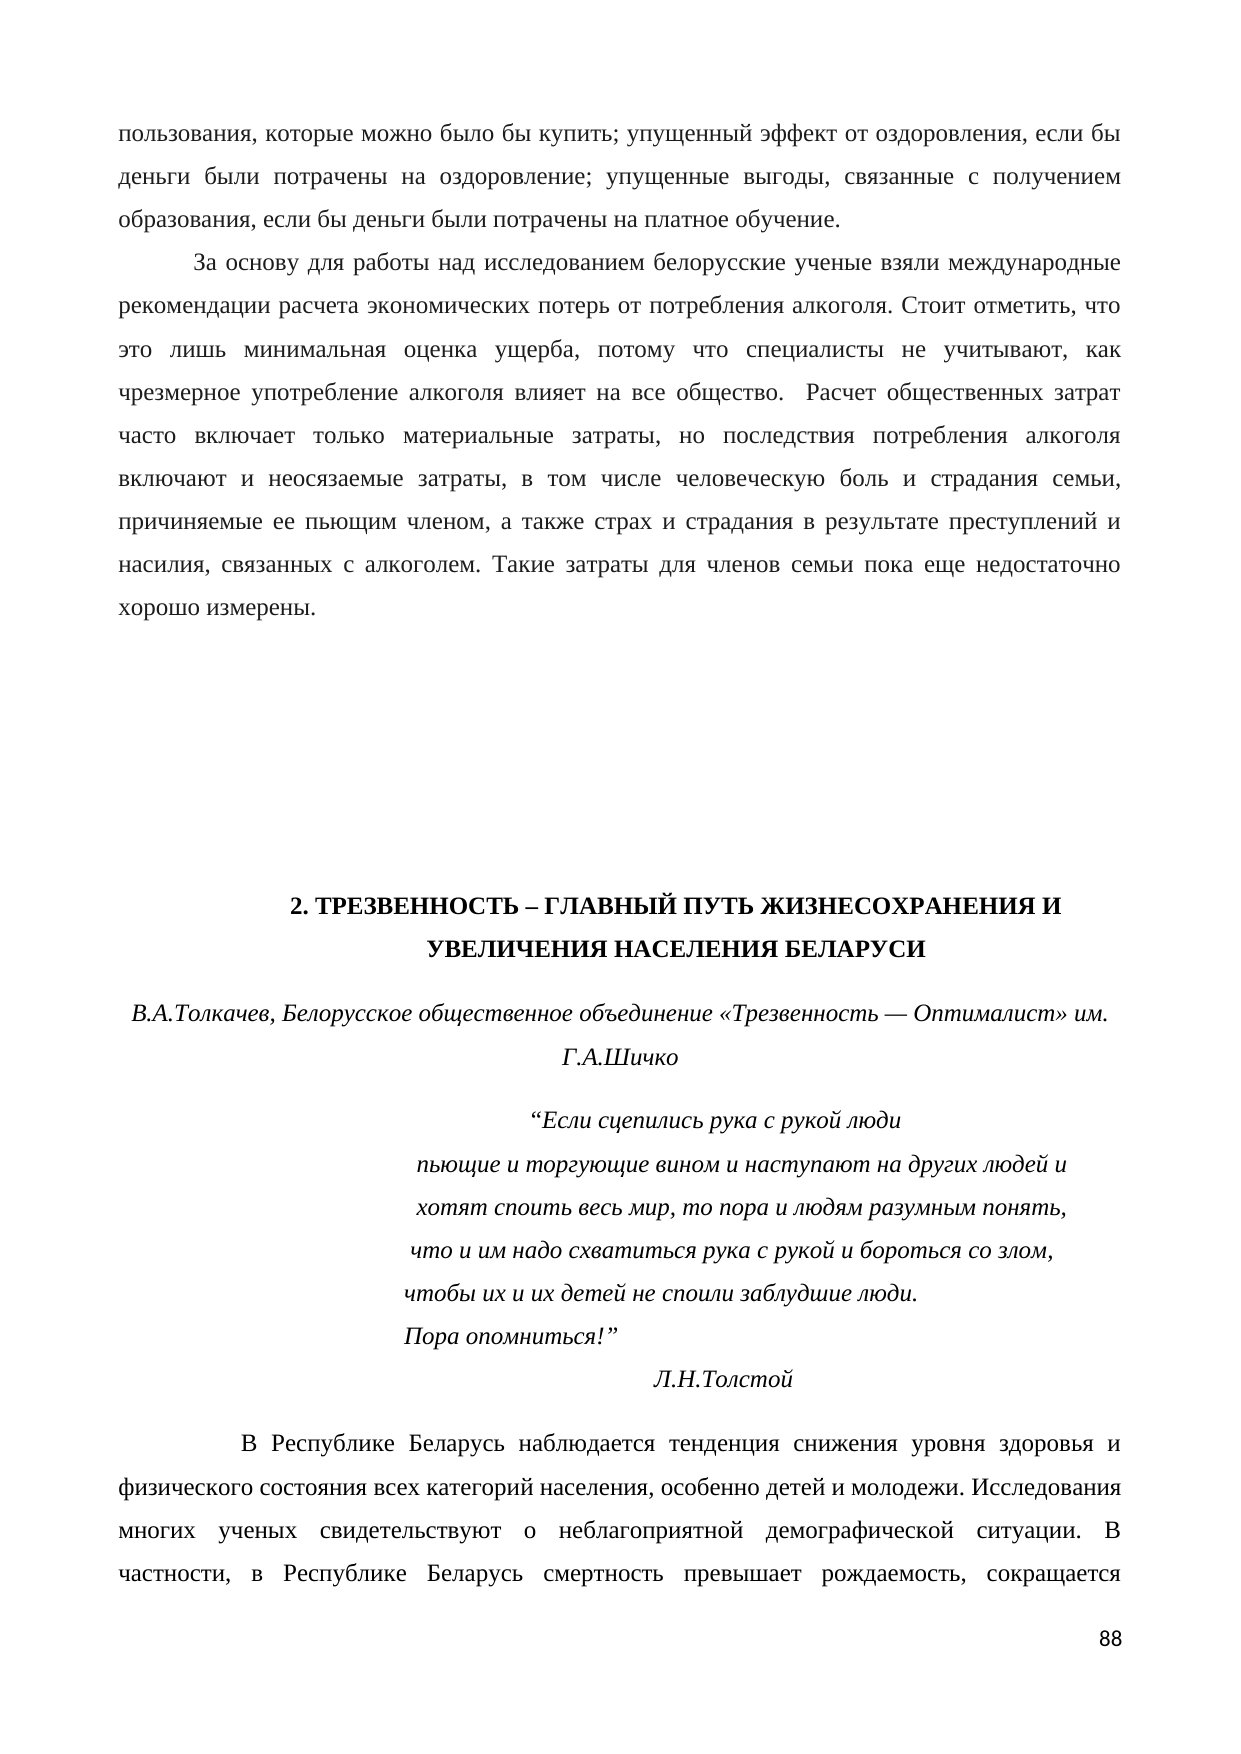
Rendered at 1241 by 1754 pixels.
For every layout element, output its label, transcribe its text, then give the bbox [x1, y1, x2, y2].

text что и им надо схватиться рука с рукой и бороться со злом, [118, 1235, 1122, 1264]
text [118, 118, 1122, 233]
text В.А.Толкачев, Белорусское общественное объединение «Трезвенность — Оптималист» им. Г.А.Шичко [118, 998, 1122, 1070]
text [118, 1428, 1122, 1587]
text пьющие и торгующие вином и наступают на других людей и [118, 1149, 1122, 1177]
text Пора опомниться!” [118, 1321, 1122, 1350]
list 2. ТРЕЗВЕННОСТЬ – ГЛАВНЫЙ ПУТЬ ЖИЗНЕСОХРАНЕНИЯ И УВЕЛИЧЕНИЯ НАСЕЛЕНИЯ БЕЛАРУСИ [229, 891, 1122, 963]
text чтобы их и их детей не споили заблудшие люди. [118, 1278, 1122, 1307]
text За основу для работы над исследованием белорусские ученые взяли международные рекомендации расчета экономических потерь от потребления алкоголя. Стоит отметить, что это лишь минимальная оценка ущерба, потому что специалисты не учитывают, как чрезмерное употребление алкоголя влияет на все общество. Расчет общественных затрат часто включает только материальные затраты, но последствия потребления алкоголя включают и неосязаемые затраты, в том числе человеческую боль и страдания семьи, причиняемые ее пьющим членом, а также страх и страдания в результате преступлений и насилия, связанных с алкоголем. Такие затраты для членов семьи пока еще недостаточно хорошо измерены. [118, 247, 1122, 621]
text хотят споить весь мир, то пора и людям разумным понять, [118, 1192, 1122, 1221]
text “Если сцепились рука с рукой люди [118, 1106, 1122, 1134]
text Л.Н.Толстой [118, 1364, 1122, 1393]
